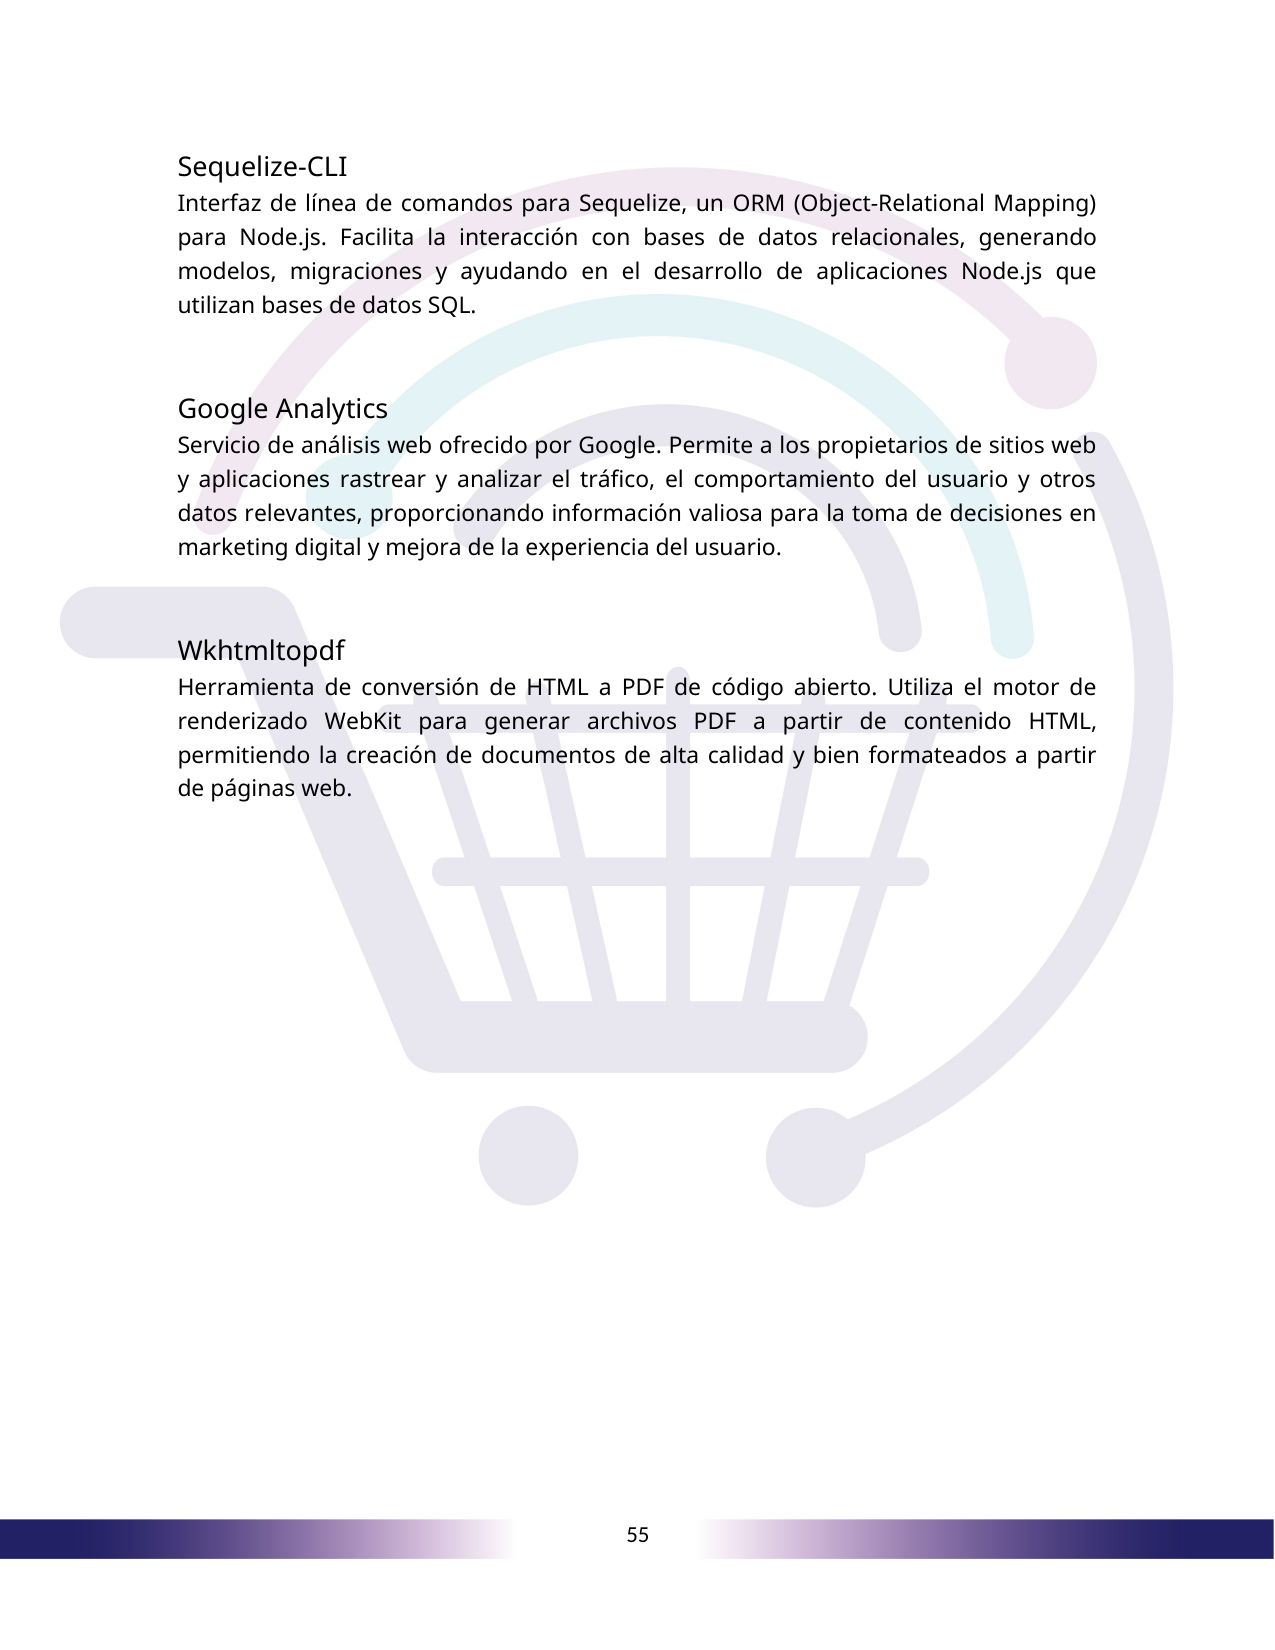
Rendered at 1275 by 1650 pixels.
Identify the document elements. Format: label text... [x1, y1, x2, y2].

subtitle Wkhtmltopdf [177, 631, 1098, 668]
picture [0, 0, 1274, 1597]
text Interfaz de línea de comandos para Sequelize, un ORM (Object-Relational Mapping) para Node.js. Facilita la interacción con bases de datos relacionales, generando modelos, migraciones y ayudando en el desarrollo de aplicaciones Node.js que utilizan bases de datos SQL. [177, 187, 1098, 320]
text Herramienta de conversión de HTML a PDF de código abierto. Utiliza el motor de renderizado WebKit para generar archivos PDF a partir de contenido HTML, permitiendo la creación de documentos de alta calidad y bien formateados a partir de páginas web. [177, 671, 1098, 804]
text Servicio de análisis web ofrecido por Google. Permite a los propietarios de sitios web y aplicaciones rastrear y analizar el tráfico, el comportamiento del usuario y otros datos relevantes, proporcionando información valiosa para la toma de decisiones en marketing digital y mejora de la experiencia del usuario. [177, 429, 1098, 562]
subtitle Sequelize-CLI [177, 148, 1098, 184]
subtitle Google Analytics [177, 389, 1098, 426]
